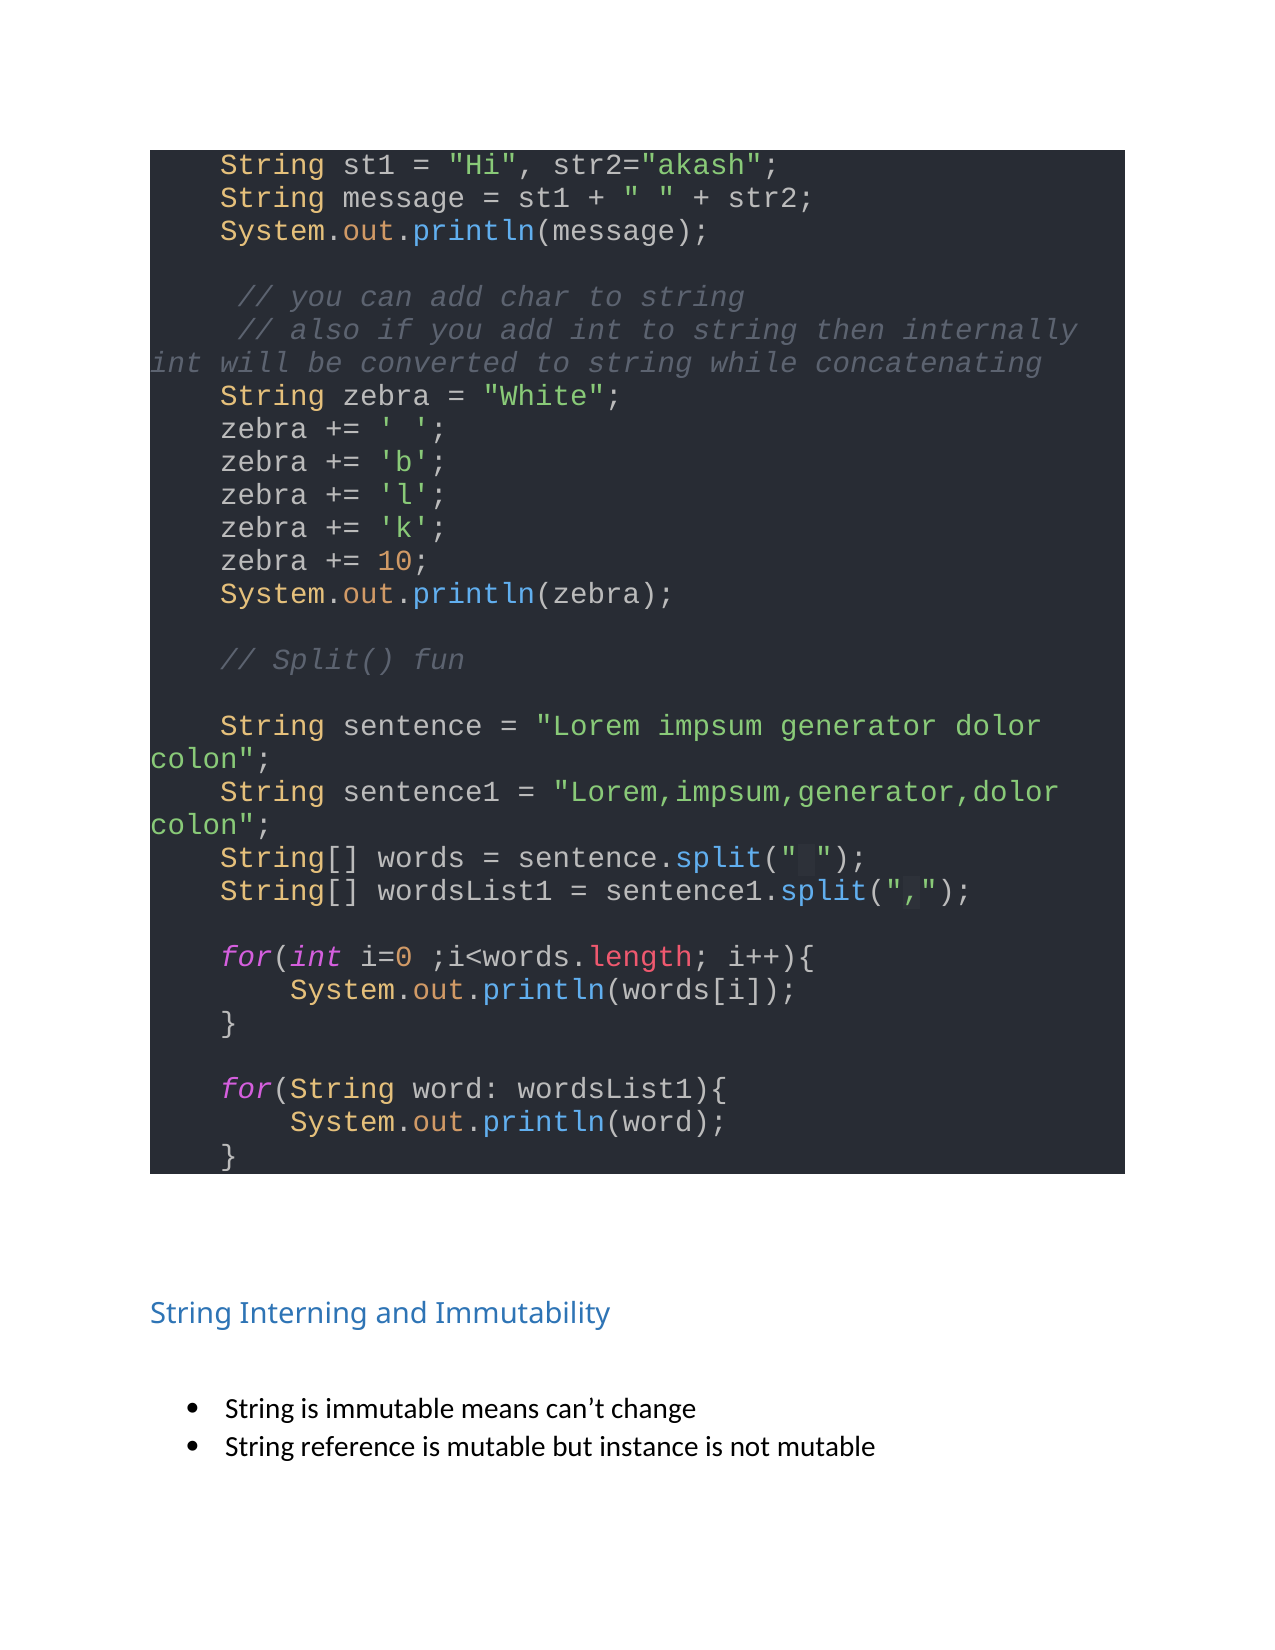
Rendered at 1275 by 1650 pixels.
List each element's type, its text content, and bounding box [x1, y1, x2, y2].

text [150, 150, 1125, 1174]
list String reference is mutable but instance is not mutable [187, 1428, 1125, 1464]
subtitle String Interning and Immutability [150, 1292, 1125, 1332]
list String is immutable means can’t change [187, 1390, 1125, 1426]
